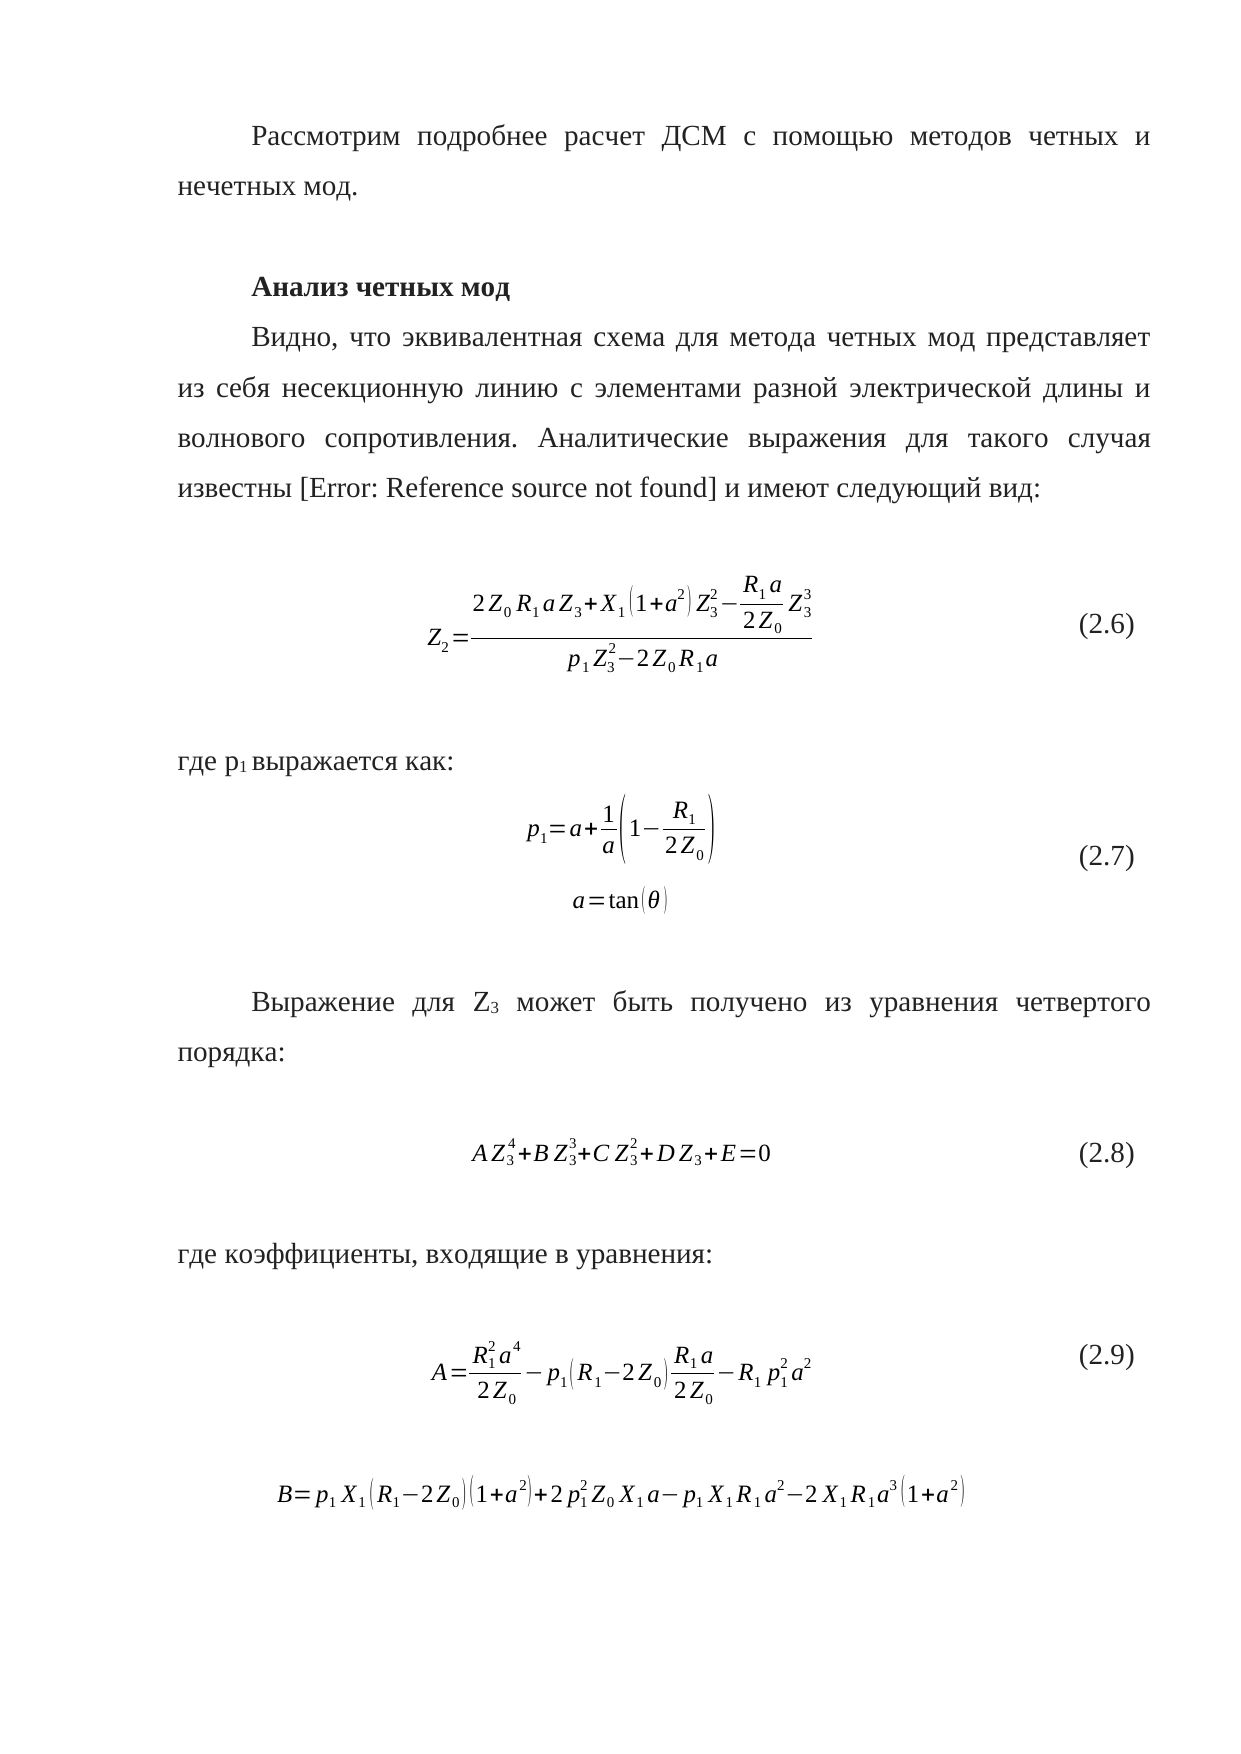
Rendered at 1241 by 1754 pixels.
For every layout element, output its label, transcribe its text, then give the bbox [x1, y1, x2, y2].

table_header (2.8) [1063, 1135, 1151, 1186]
table_header [177, 571, 1063, 692]
text Анализ четных мод [177, 269, 1152, 303]
text Рассмотрим подробнее расчет ДСМ с помощью методов четных и нечетных мод. [177, 118, 1152, 202]
text где p1 выражается как: [177, 743, 1152, 776]
table_header (2.6) [1063, 571, 1151, 692]
table_header [177, 1337, 1063, 1579]
text Выражение для Z3 может быть получено из уравнения четвертого порядка: [177, 984, 1152, 1068]
table_header (2.9) [1063, 1337, 1151, 1579]
table_header [177, 793, 1063, 933]
text где коэффициенты, входящие в уравнения: [177, 1237, 1152, 1270]
table_header [177, 1135, 1063, 1186]
table_header (2.7) [1063, 793, 1151, 933]
